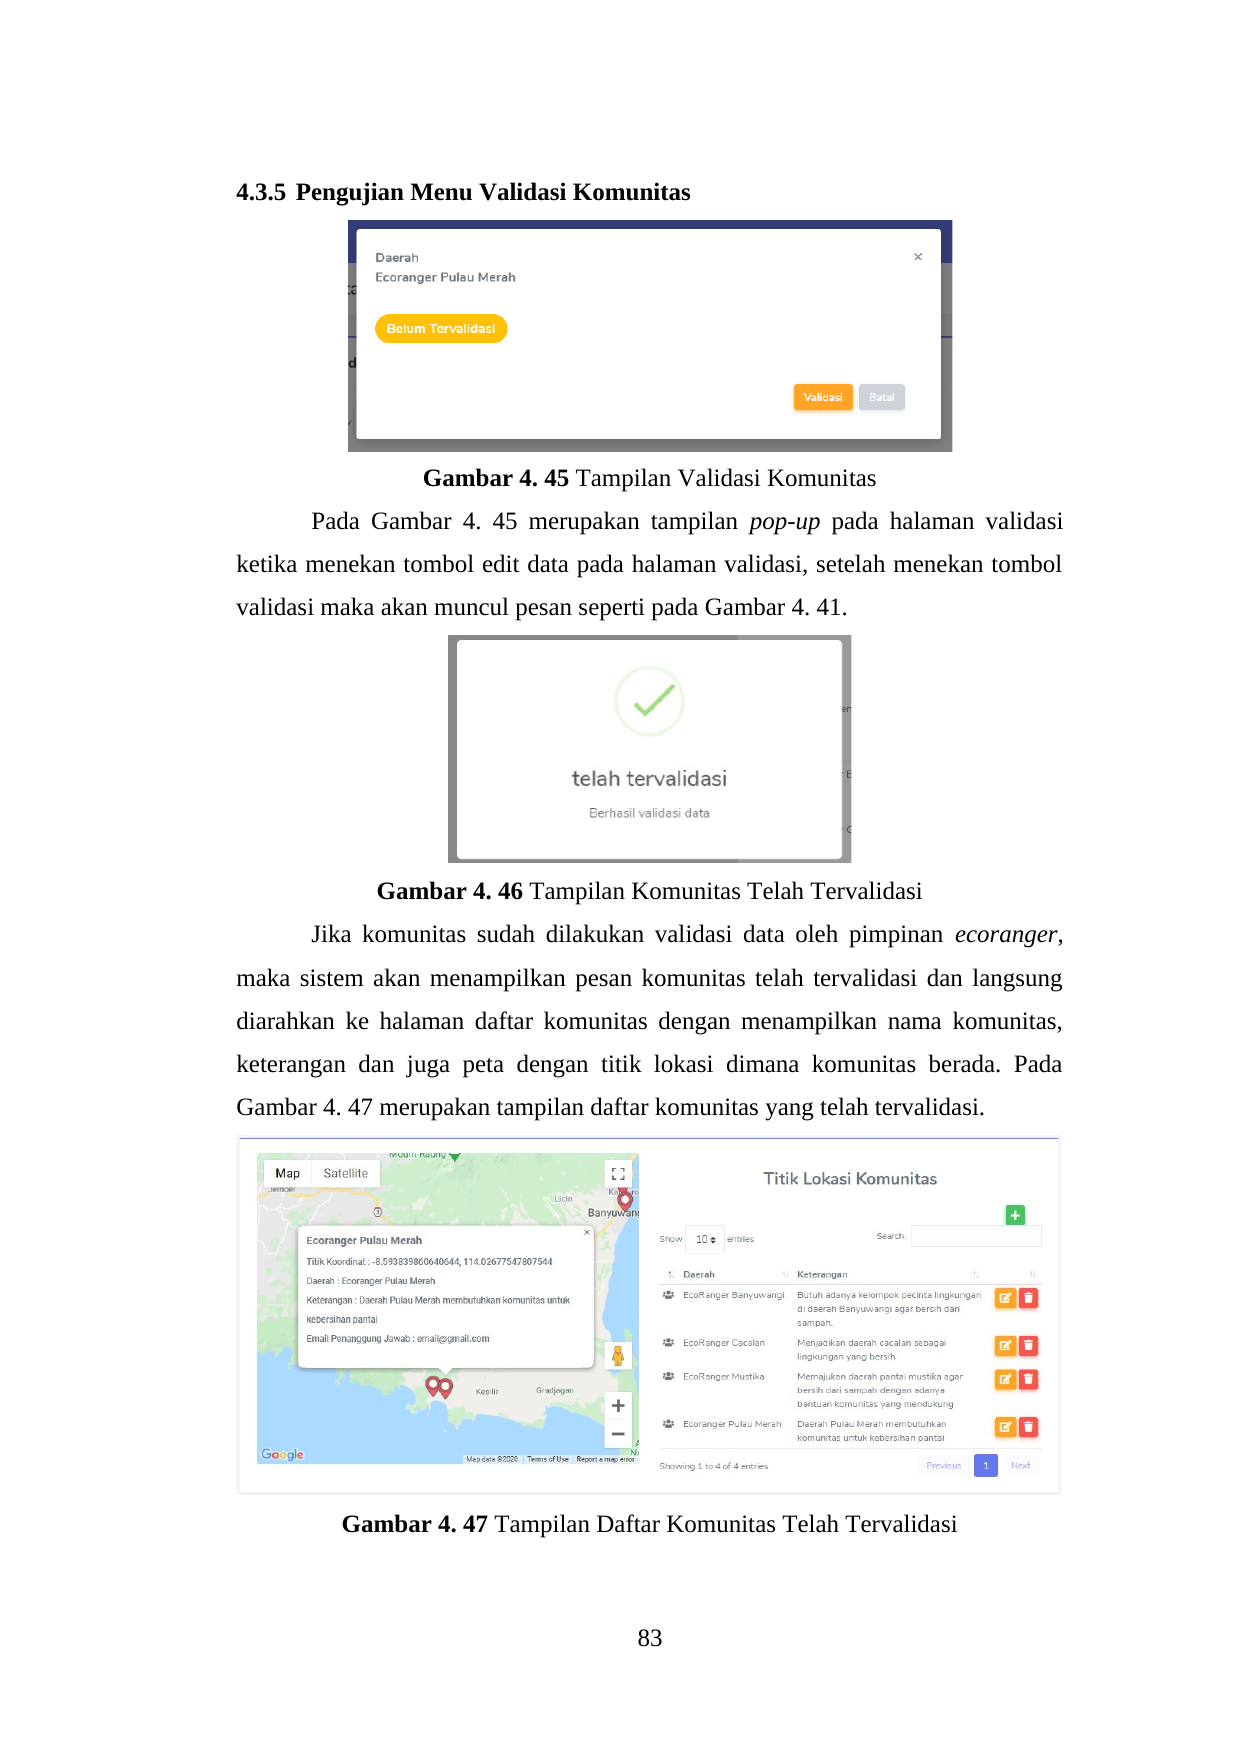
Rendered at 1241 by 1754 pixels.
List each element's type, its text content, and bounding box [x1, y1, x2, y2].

picture [448, 635, 852, 863]
text Jika komunitas sudah dilakukan validasi data oleh pimpinan ecoranger, maka sistem akan menampilkan pesan komunitas telah tervalidasi dan langsung diarahkan ke halaman daftar komunitas dengan menampilkan nama komunitas, keterangan dan juga peta dengan titik lokasi dimana komunitas berada. Pada Gambar 4. 47 merupakan tampilan daftar komunitas yang telah tervalidasi. [236, 919, 1064, 1121]
text Gambar 4. 47 Tampilan Daftar Komunitas Telah Tervalidasi [265, 1509, 1034, 1538]
subtitle Pengujian Menu Validasi Komunitas [236, 177, 1109, 206]
picture [236, 1135, 1062, 1495]
text Pada Gambar 4. 45 merupakan tampilan pop-up pada halaman validasi ketika menekan tombol edit data pada halaman validasi, setelah menekan tombol validasi maka akan muncul pesan seperti pada Gambar 4. 41. [236, 506, 1063, 621]
picture [348, 220, 953, 452]
text Gambar 4. 46 Tampilan Komunitas Telah Tervalidasi [376, 876, 1109, 905]
